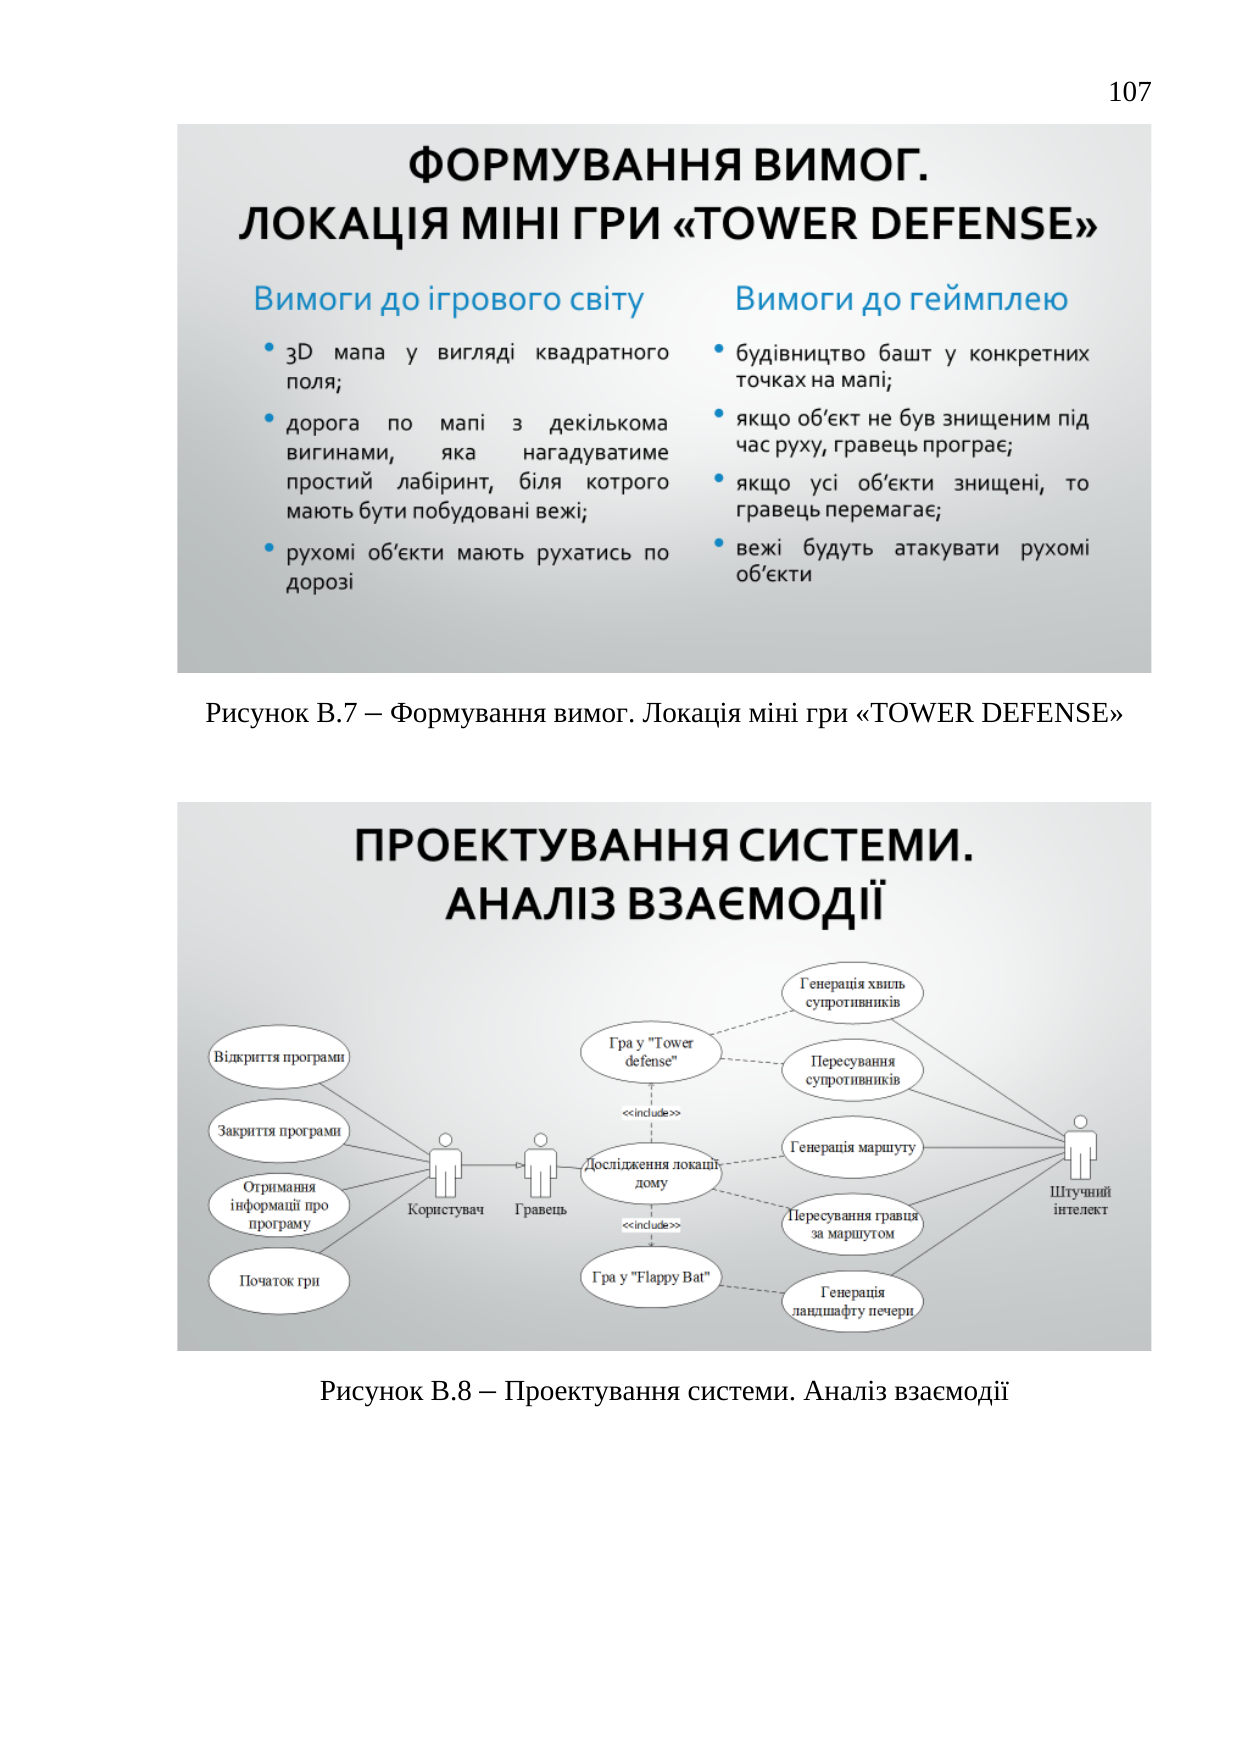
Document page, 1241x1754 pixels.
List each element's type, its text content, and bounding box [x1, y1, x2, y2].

picture [177, 802, 1152, 1351]
text Рисунок В.7 – Формування вимог. Локація міні гри «TOWER DEFENSE» [177, 691, 1152, 730]
text Рисунок В.8 – Проектування системи. Аналіз взаємодії [177, 1370, 1152, 1408]
picture [177, 124, 1152, 673]
